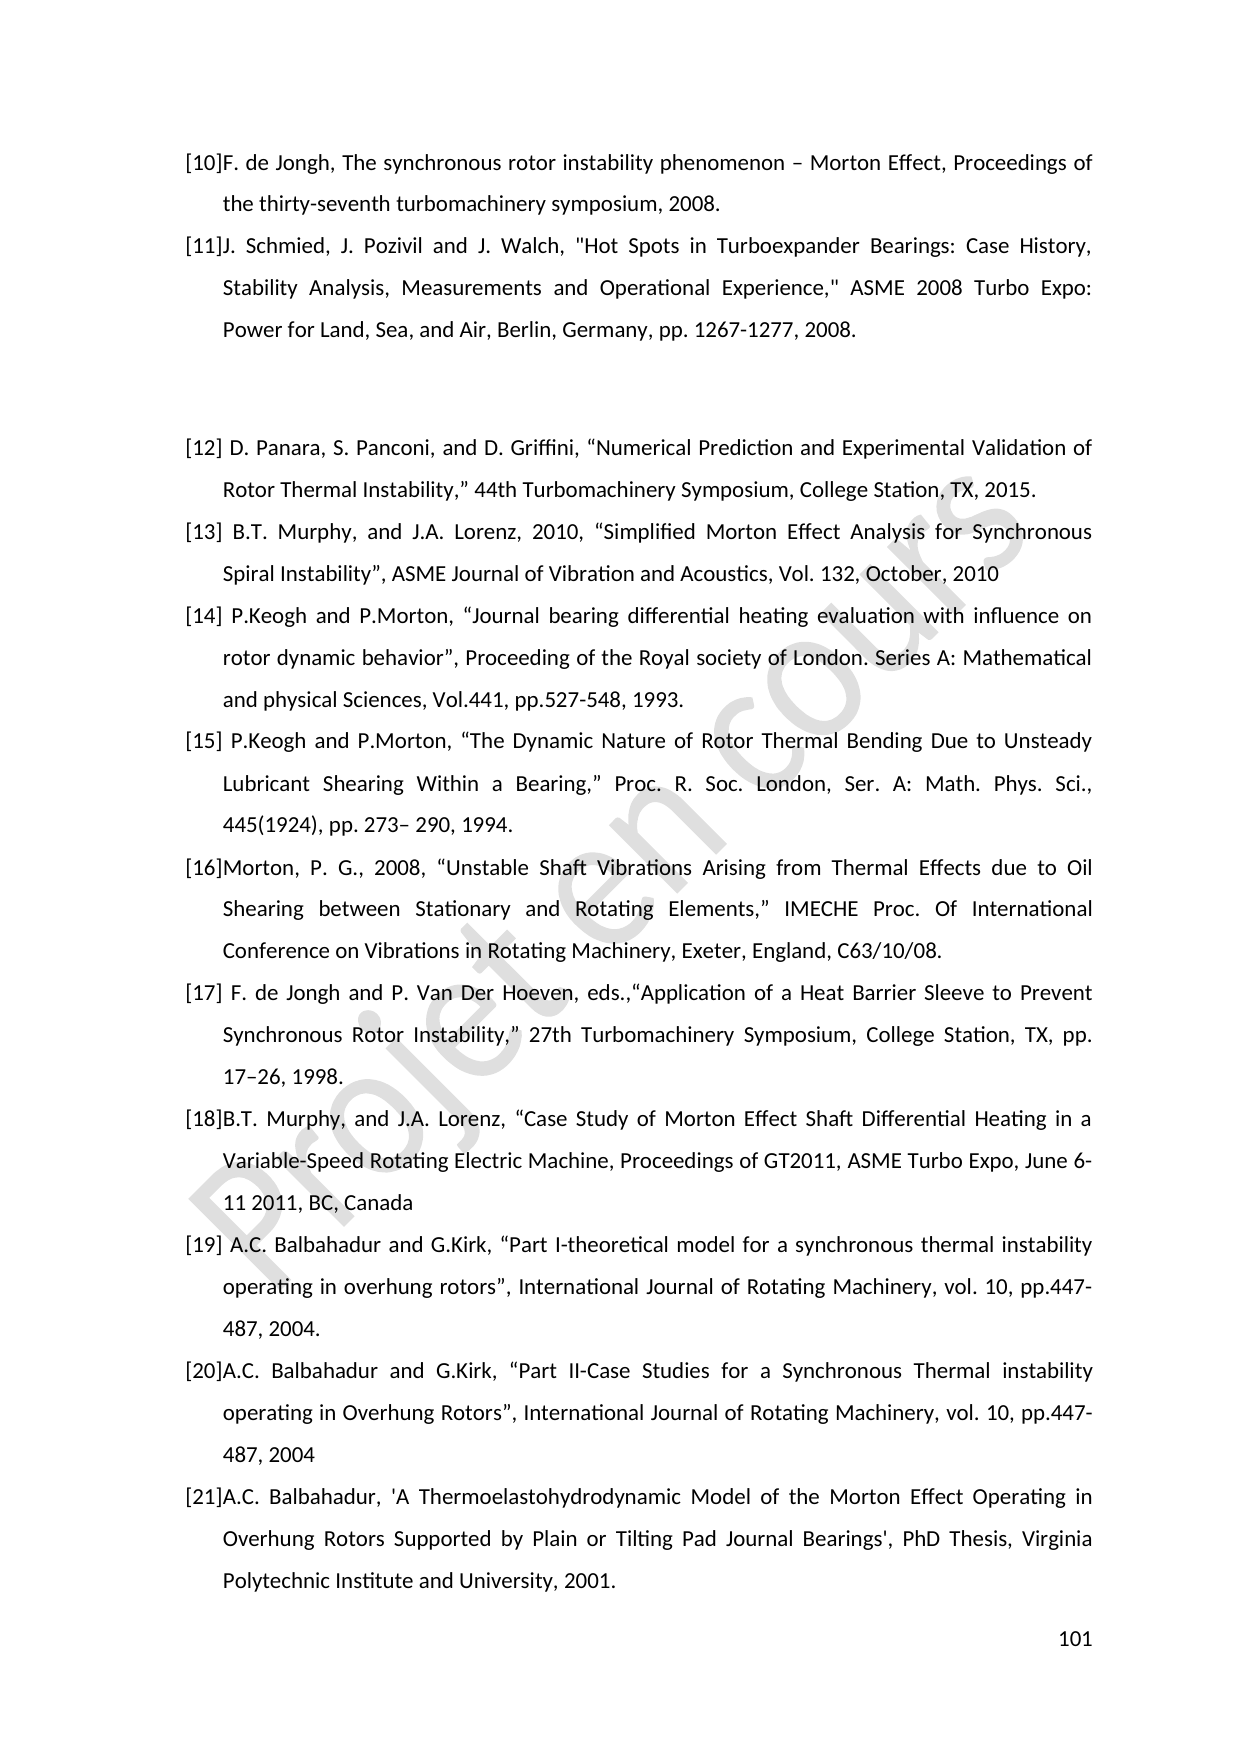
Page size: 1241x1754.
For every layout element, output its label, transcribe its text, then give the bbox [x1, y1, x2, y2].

list P.Keogh and P.Morton, “The Dynamic Nature of Rotor Thermal Bending Due to Unsteady Lubricant Shearing Within a Bearing,” Proc. R. Soc. London, Ser. A: Math. Phys. Sci., 445(1924), pp. 273– 290, 1994. [185, 727, 1093, 839]
list P.Keogh and P.Morton, “Journal bearing differential heating evaluation with influence on rotor dynamic behavior”, Proceeding of the Royal society of London. Series A: Mathematical and physical Sciences, Vol.441, pp.527-548, 1993. [185, 601, 1093, 713]
list Morton, P. G., 2008, “Unstable Shaft Vibrations Arising from Thermal Effects due to Oil Shearing between Stationary and Rotating Elements,” IMECHE Proc. Of International Conference on Vibrations in Rotating Machinery, Exeter, England, C63/10/08. [185, 853, 1093, 964]
list A.C. Balbahadur and G.Kirk, “Part I-theoretical model for a synchronous thermal instability operating in overhung rotors”, International Journal of Rotating Machinery, vol. 10, pp.447-487, 2004. [185, 1230, 1093, 1342]
list D. Panara, S. Panconi, and D. Griffini, “Numerical Prediction and Experimental Validation of Rotor Thermal Instability,” 44th Turbomachinery Symposium, College Station, TX, 2015. [185, 433, 1093, 503]
list F. de Jongh and P. Van Der Hoeven, eds.,“Application of a Heat Barrier Sleeve to Prevent Synchronous Rotor Instability,” 27th Turbomachinery Symposium, College Station, TX, pp. 17–26, 1998. [185, 978, 1093, 1091]
list A.C. Balbahadur, 'A Thermoelastohydrodynamic Model of the Morton Effect Operating in Overhung Rotors Supported by Plain or Tilting Pad Journal Bearings', PhD Thesis, Virginia Polytechnic Institute and University, 2001. [185, 1482, 1093, 1594]
list A.C. Balbahadur and G.Kirk, “Part II-Case Studies for a Synchronous Thermal instability operating in Overhung Rotors”, International Journal of Rotating Machinery, vol. 10, pp.447-487, 2004 [185, 1356, 1093, 1468]
list B.T. Murphy, and J.A. Lorenz, 2010, “Simplified Morton Effect Analysis for Synchronous Spiral Instability”, ASME Journal of Vibration and Acoustics, Vol. 132, October, 2010 [185, 517, 1093, 587]
